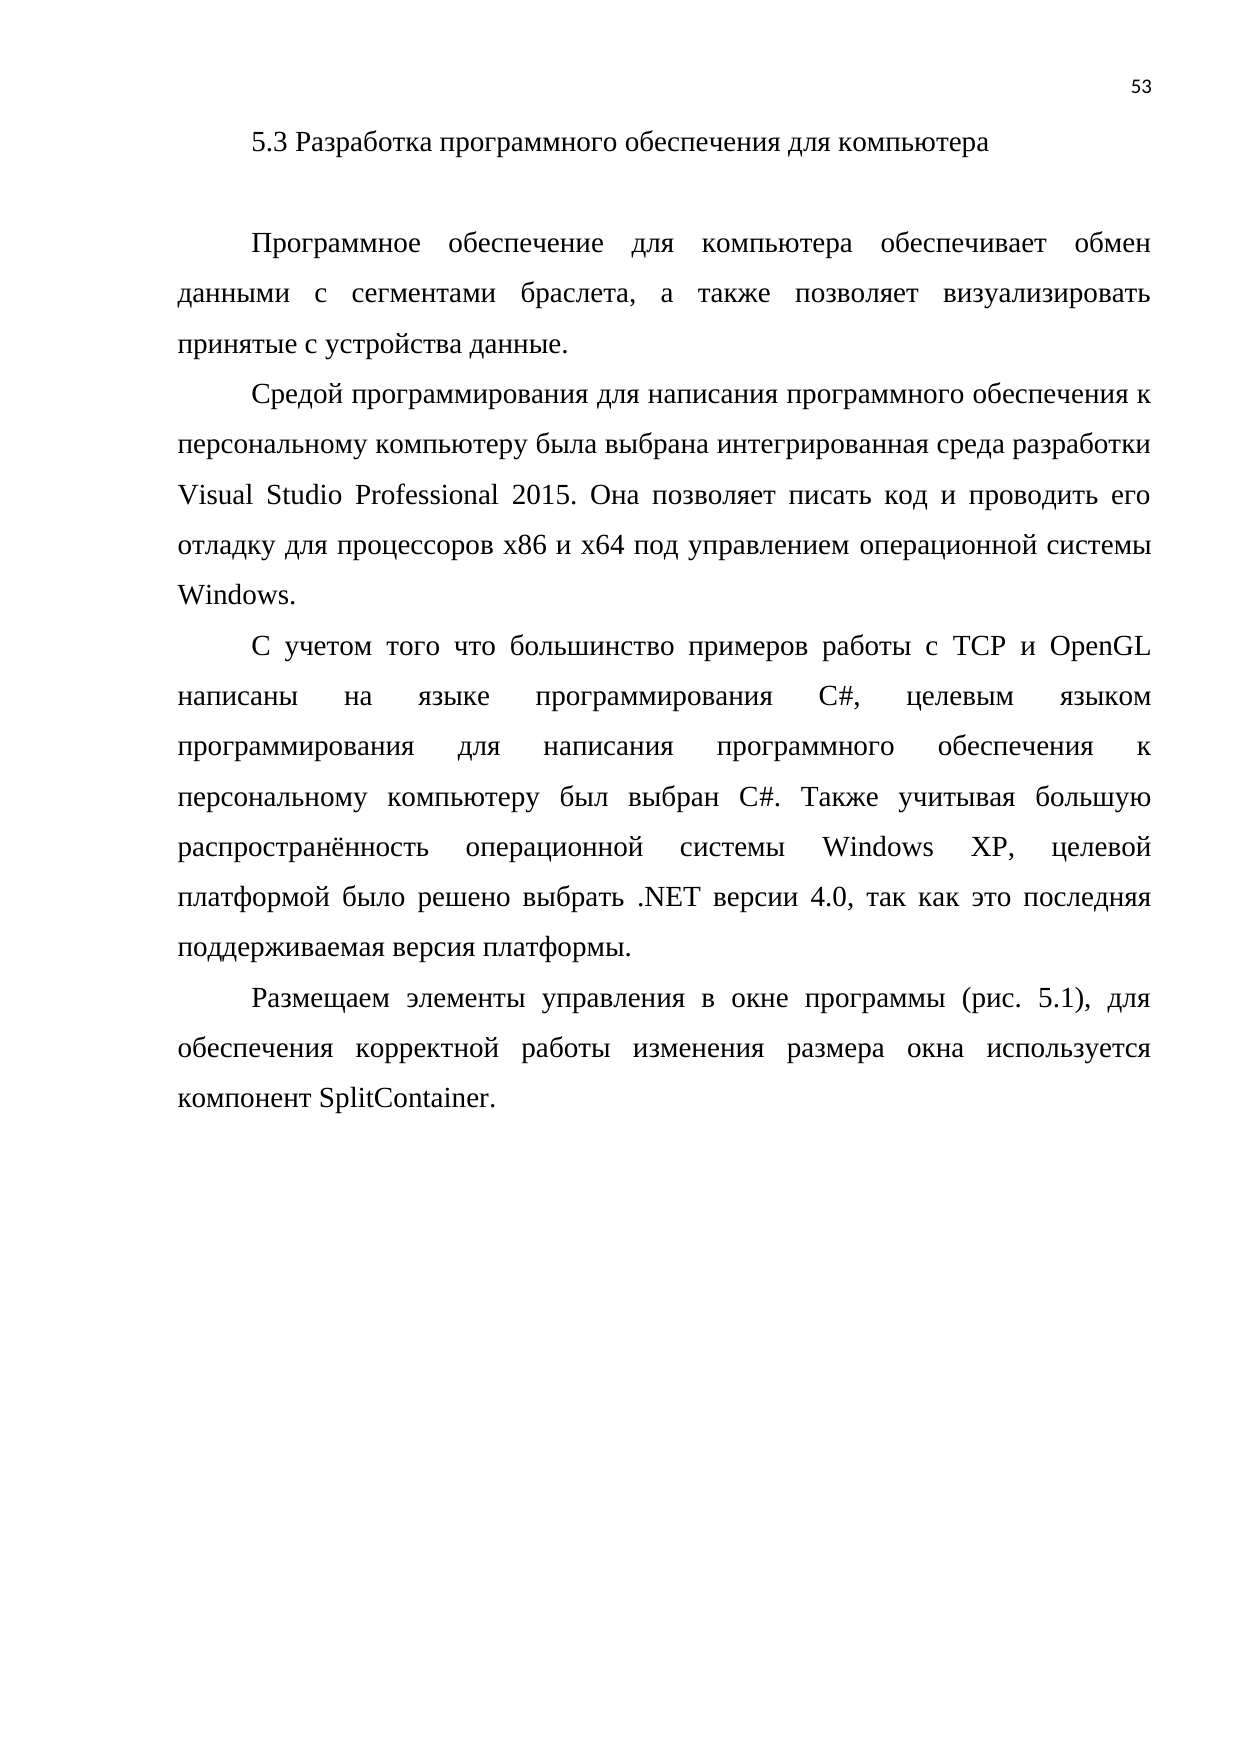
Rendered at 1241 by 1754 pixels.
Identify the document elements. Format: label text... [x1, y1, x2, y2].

text Программное обеспечение для компьютера обеспечивает обмен данными с сегментами браслета, а также позволяет визуализировать принятые с устройства данные. [177, 225, 1152, 359]
text Размещаем элементы управления в окне программы (рис. 5.1), для обеспечения корректной работы изменения размера окна используется компонент SplitContainer. [177, 980, 1152, 1114]
text Средой программирования для написания программного обеспечения к персональному компьютеру была выбрана интегрированная среда разработки Visual Studio Professional 2015. Она позволяет писать код и проводить его отладку для процессоров х86 и х64 под управлением операционной системы Windows. [177, 376, 1152, 611]
text С учетом того что большинство примеров работы с TCP и OpenGL написаны на языке программирования С#, целевым языком программирования для написания программного обеспечения к персональному компьютеру был выбран С#. Также учитывая большую распространённость операционной системы Windows XP, целевой платформой было решено выбрать .NET версии 4.0, так как это последняя поддерживаемая версия платформы. [177, 628, 1152, 963]
text 5.3 Разработка программного обеспечения для компьютера [177, 124, 1152, 158]
